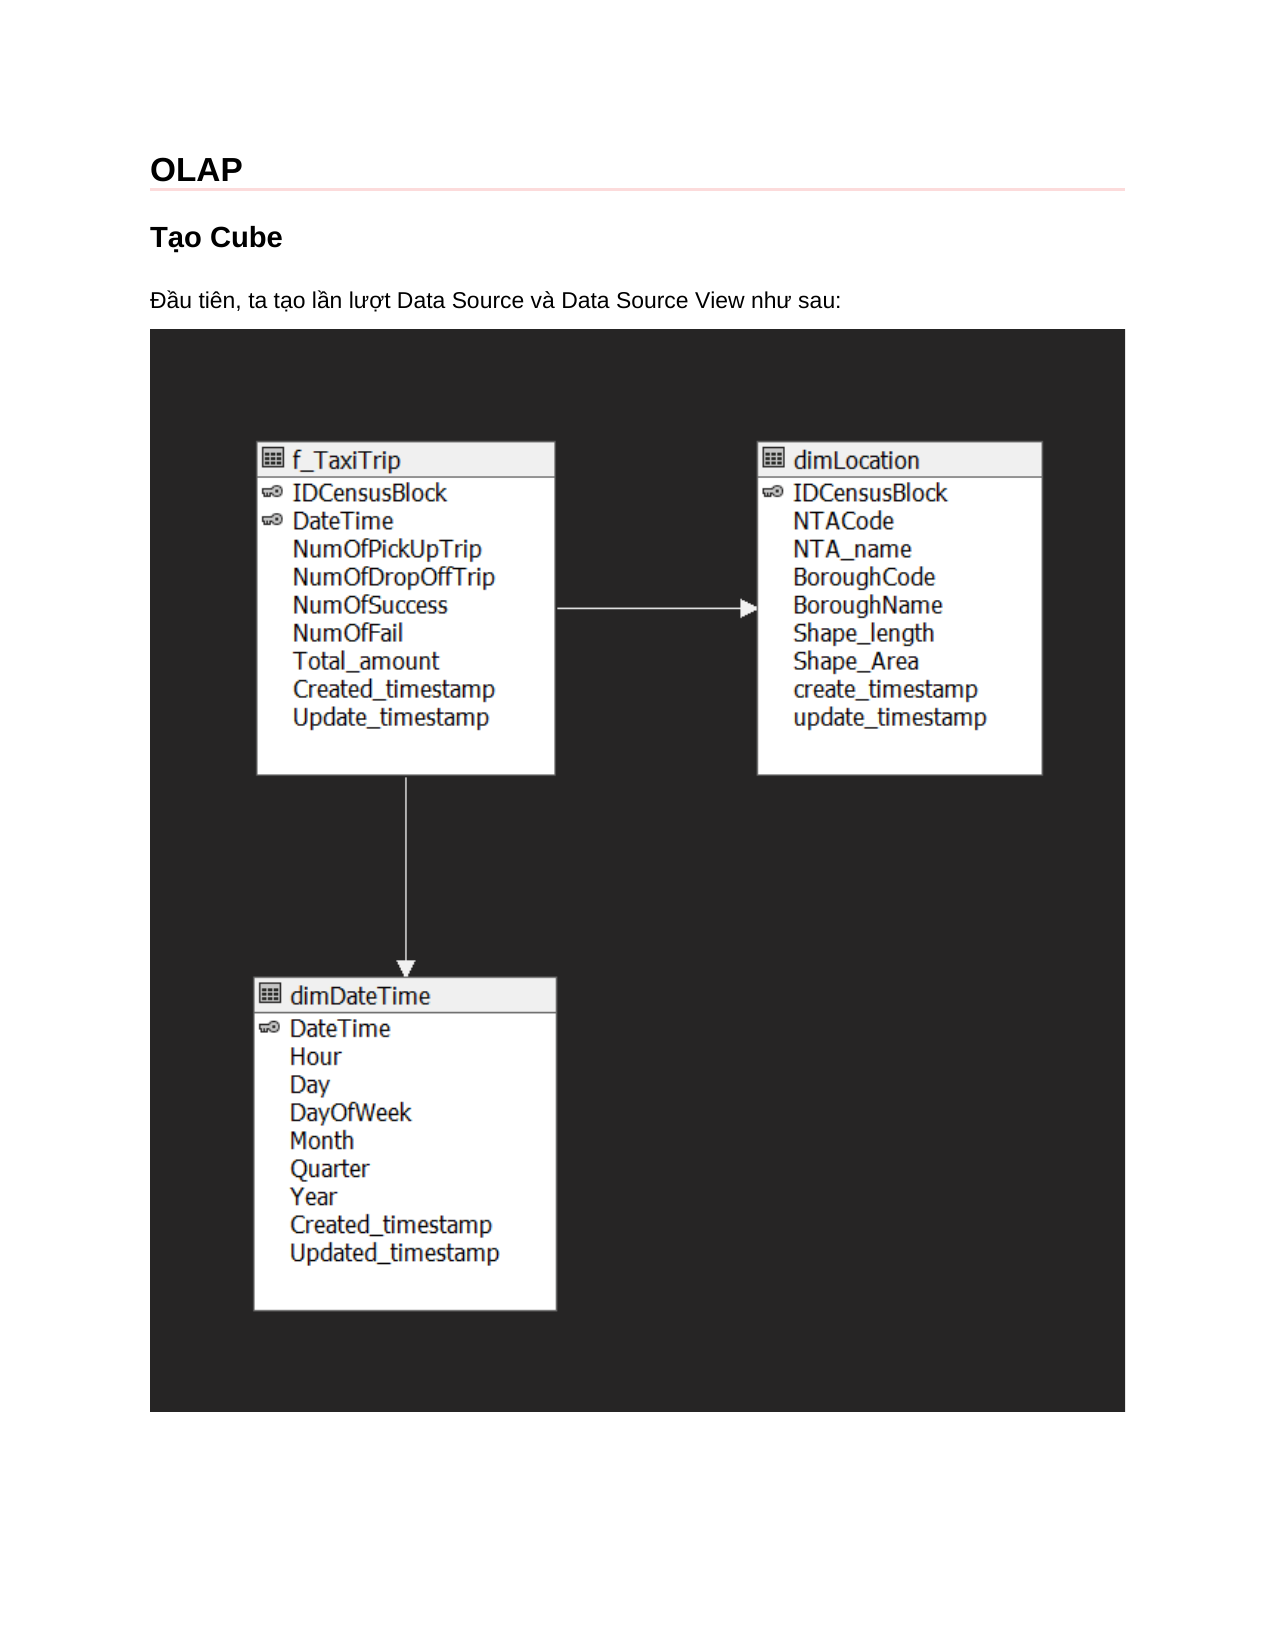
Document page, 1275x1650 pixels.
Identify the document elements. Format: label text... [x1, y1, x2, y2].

text Đầu tiên, ta tạo lần lượt Data Source và Data Source View như sau: [150, 287, 1125, 313]
subtitle OLAP [150, 150, 1125, 188]
picture [150, 329, 1125, 1412]
subtitle Tạo Cube [150, 220, 1125, 253]
